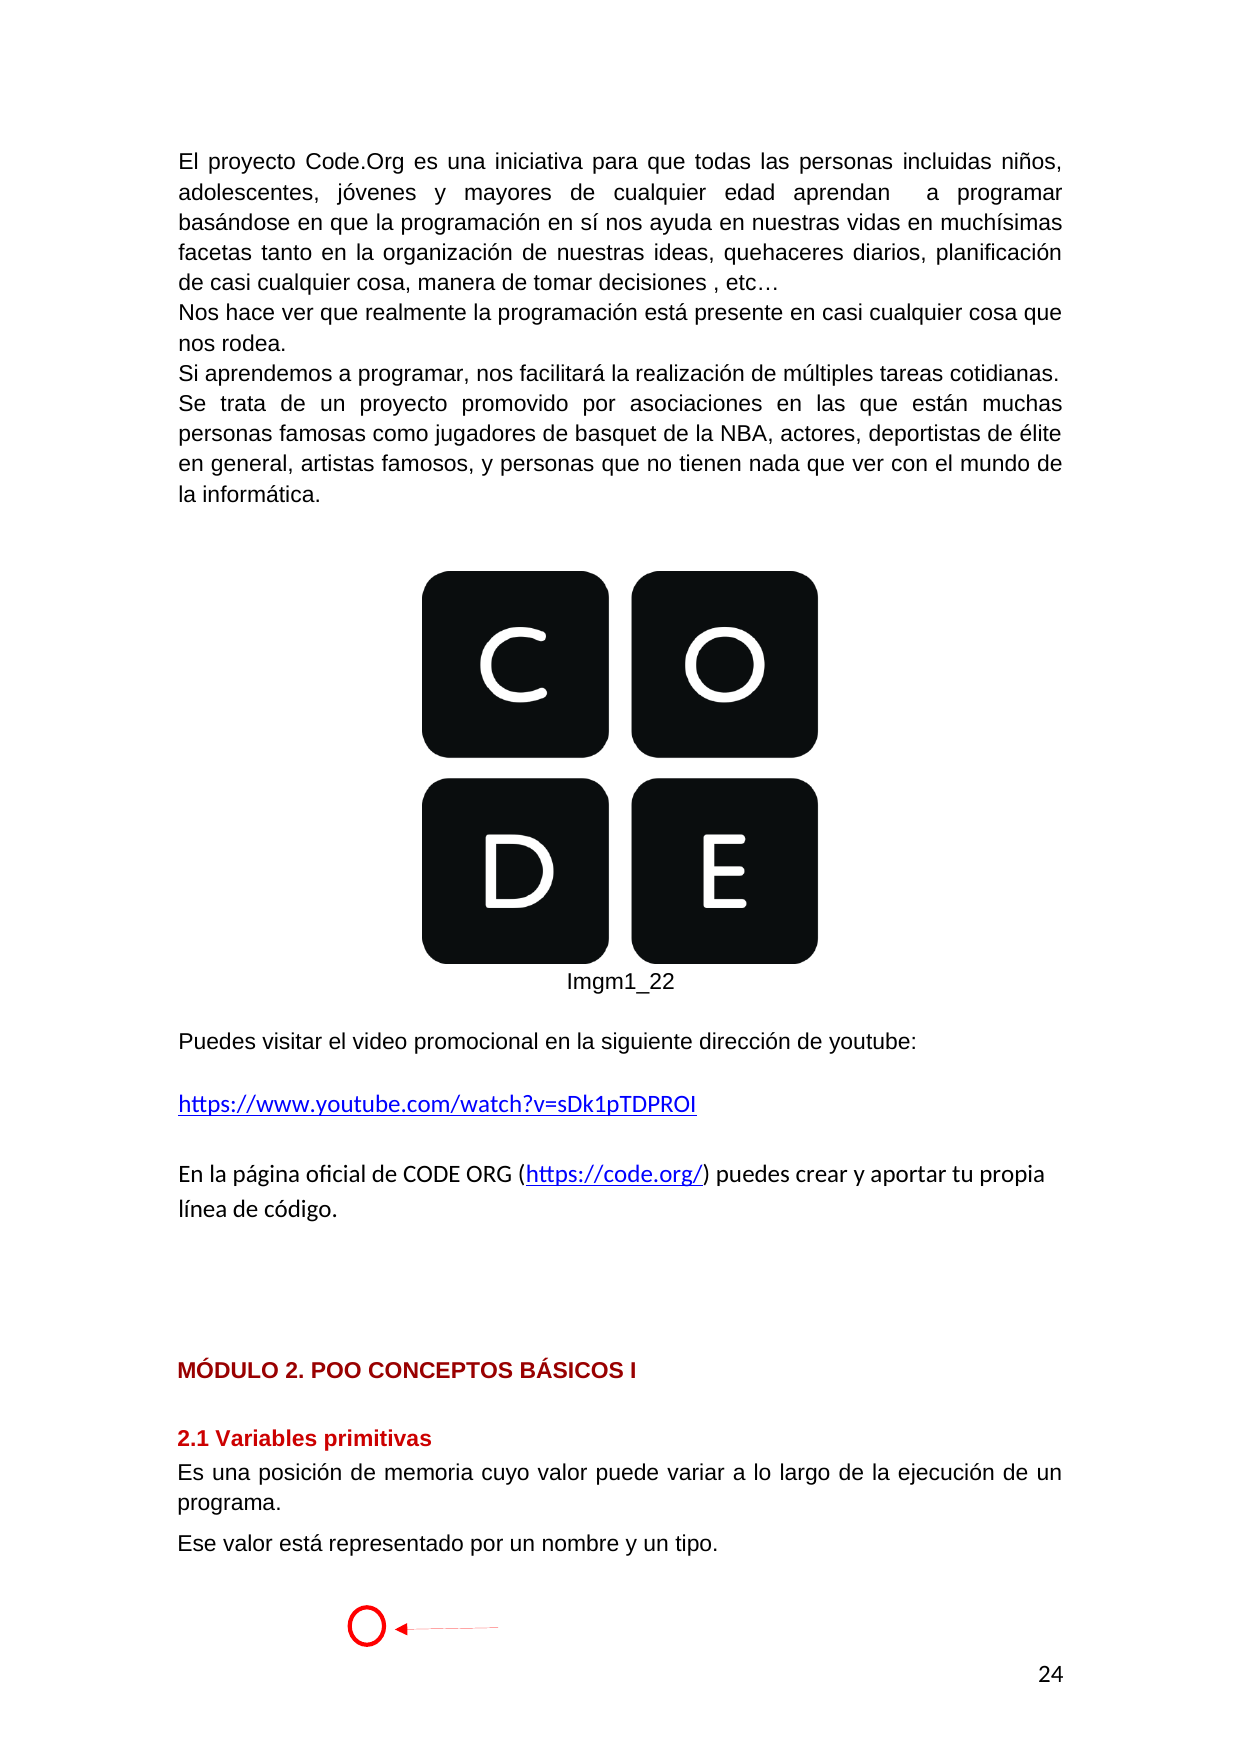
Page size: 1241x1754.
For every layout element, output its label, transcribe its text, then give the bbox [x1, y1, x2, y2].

text Se trata de un proyecto promovido por asociaciones en las que están muchas personas famosas como jugadores de basquet de la NBA, actores, deportistas de élite en general, artistas famosos, y personas que no tienen nada que ver con el mundo de la informática. [178, 390, 1063, 507]
text 2.1 Variables primitivas [177, 1425, 1063, 1452]
text Es una posición de memoria cuyo valor puede variar a lo largo de la ejecución de un programa. [177, 1459, 1063, 1516]
text Imgm1_22 [178, 968, 1063, 994]
text En la página oficial de CODE ORG (https://code.org/) puedes crear y aportar tu propia línea de código. [178, 1159, 1063, 1224]
text Si aprendemos a programar, nos facilitará la realización de múltiples tareas cotidianas. [178, 360, 1063, 386]
picture [422, 571, 820, 964]
text El proyecto Code.Org es una iniciativa para que todas las personas incluidas niños, adolescentes, jóvenes y mayores de cualquier edad aprendan a programar basándose en que la programación en sí nos ayuda en nuestras vidas en muchísimas facetas tanto en la organización de nuestras ideas, quehaceres diarios, planificación de casi cualquier cosa, manera de tomar decisiones , etc… [178, 148, 1063, 295]
text Nos hace ver que realmente la programación está presente en casi cualquier cosa que nos rodea. [178, 299, 1063, 356]
text MÓDULO 2. POO CONCEPTOS BÁSICOS I [177, 1357, 1063, 1383]
text Ese valor está representado por un nombre y un tipo. [177, 1530, 1063, 1556]
text Puedes visitar el video promocional en la siguiente dirección de youtube: [178, 1028, 1063, 1054]
text https://www.youtube.com/watch?v=sDk1pTDPROI [178, 1089, 1063, 1119]
